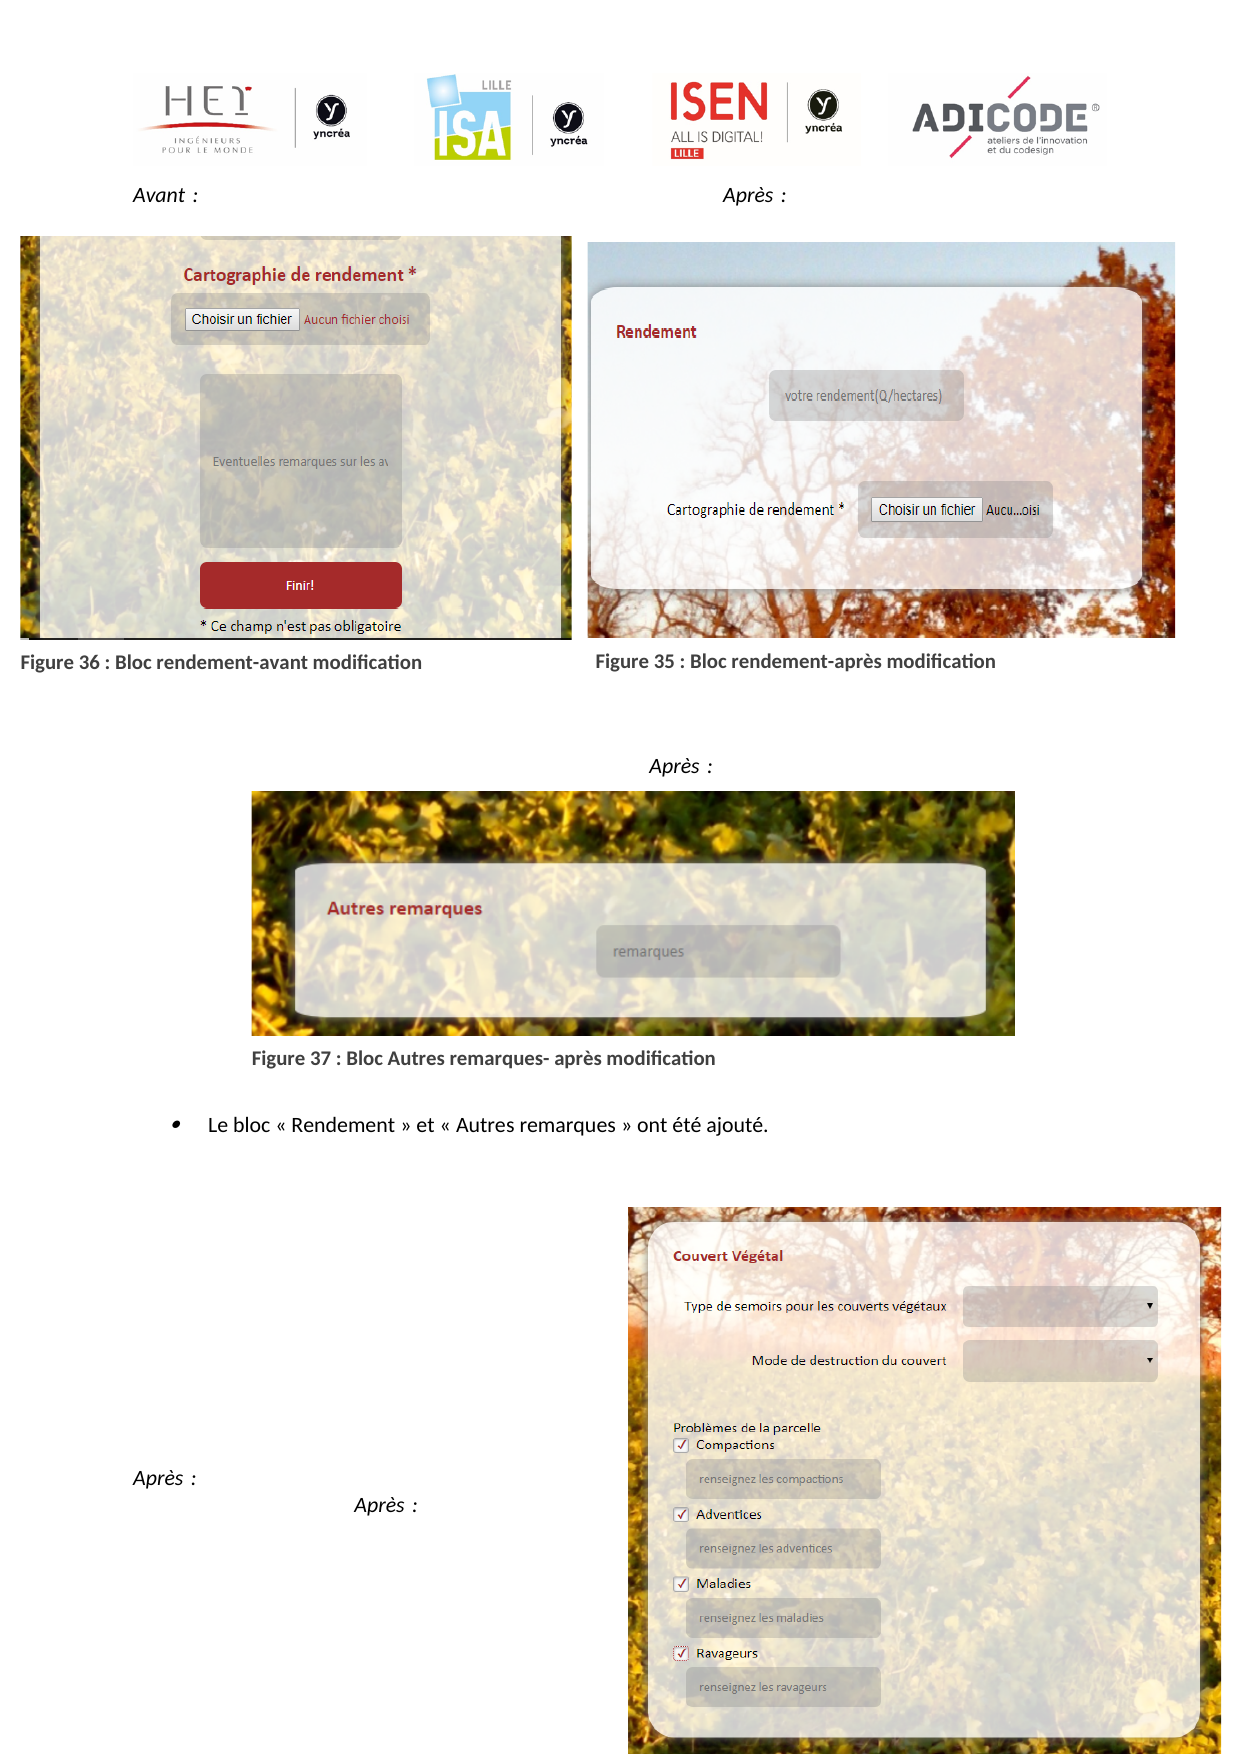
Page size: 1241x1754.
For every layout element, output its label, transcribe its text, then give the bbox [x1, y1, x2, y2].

text Après : Après : [133, 1464, 628, 1517]
picture [132, 73, 1108, 166]
picture [628, 1207, 1222, 1754]
text Avant : Après : [133, 181, 1107, 208]
text Après : [577, 752, 1107, 778]
picture [251, 791, 1015, 1036]
picture [20, 236, 572, 640]
picture [587, 242, 1175, 638]
list Le bloc « Rendement » et « Autres remarques » ont été ajouté. [170, 1112, 1107, 1138]
